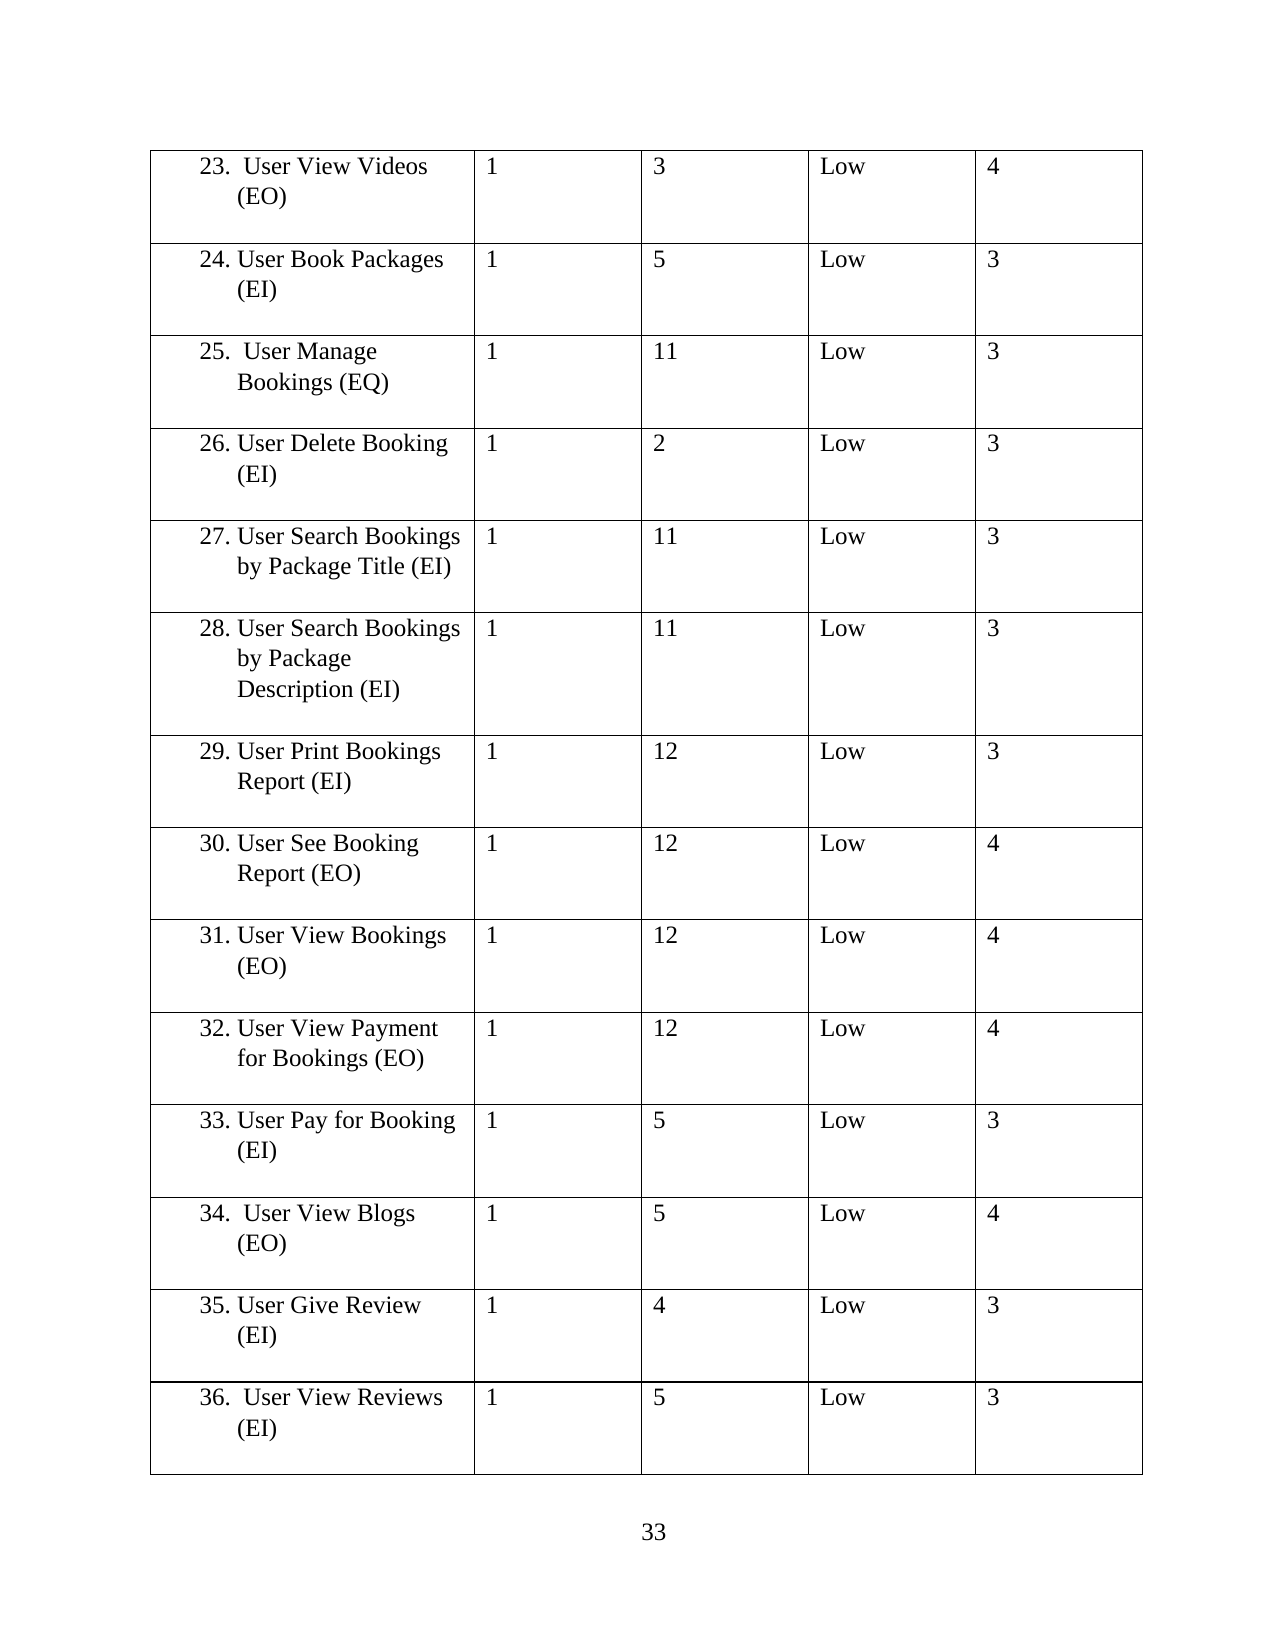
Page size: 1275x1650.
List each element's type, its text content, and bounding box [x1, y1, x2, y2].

table_cell Low [809, 521, 975, 612]
table_cell Low [809, 151, 975, 243]
table_cell 1 [475, 244, 641, 335]
table_cell 4 [976, 1198, 1142, 1289]
table_cell Low [809, 736, 975, 827]
table_cell 1 [475, 828, 641, 919]
table_cell 1 [475, 920, 641, 1012]
table_cell User Manage Bookings (EQ) [151, 336, 474, 427]
table_cell 3 [976, 736, 1142, 827]
table_cell 2 [642, 429, 808, 520]
table_cell 5 [642, 1105, 808, 1197]
table_cell 4 [976, 1013, 1142, 1104]
table_cell User Print Bookings Report (EI) [151, 736, 474, 827]
table_cell 5 [642, 244, 808, 335]
table_cell 1 [475, 1383, 641, 1474]
table_cell Low [809, 429, 975, 520]
table_cell 1 [475, 336, 641, 427]
table_cell User Search Bookings by Package Title (EI) [151, 521, 474, 612]
table_cell 3 [976, 521, 1142, 612]
table_cell 3 [976, 1383, 1142, 1474]
table_cell 1 [475, 151, 641, 243]
table_cell 3 [642, 151, 808, 243]
table_cell User View Videos (EO) [151, 151, 474, 243]
table_cell User View Blogs (EO) [151, 1198, 474, 1289]
table_cell 12 [642, 736, 808, 827]
table_cell Low [809, 1105, 975, 1197]
table_cell User View Payment for Bookings (EO) [151, 1013, 474, 1104]
table_cell 1 [475, 1198, 641, 1289]
table_cell Low [809, 613, 975, 735]
table_cell 4 [976, 828, 1142, 919]
table_cell 12 [642, 920, 808, 1012]
table_cell Low [809, 1383, 975, 1474]
table_cell 3 [976, 244, 1142, 335]
table_cell Low [809, 828, 975, 919]
table_cell Low [809, 1013, 975, 1104]
table_cell 1 [475, 429, 641, 520]
table_cell Low [809, 1198, 975, 1289]
table_cell 1 [475, 521, 641, 612]
table_cell 11 [642, 521, 808, 612]
table_cell 5 [642, 1383, 808, 1474]
table_cell 3 [976, 336, 1142, 427]
table_cell User Pay for Booking (EI) [151, 1105, 474, 1197]
table_cell 11 [642, 336, 808, 427]
table_cell 1 [475, 1013, 641, 1104]
table_cell 11 [642, 613, 808, 735]
table_cell 1 [475, 613, 641, 735]
table_cell Low [809, 920, 975, 1012]
table_cell User View Bookings (EO) [151, 920, 474, 1012]
table_cell 12 [642, 828, 808, 919]
table_cell 12 [642, 1013, 808, 1104]
table_cell User View Reviews (EI) [151, 1383, 474, 1474]
table_cell 4 [642, 1290, 808, 1381]
table_cell 3 [976, 1290, 1142, 1381]
table_cell User Book Packages (EI) [151, 244, 474, 335]
table_cell Low [809, 244, 975, 335]
table_cell Low [809, 1290, 975, 1381]
table_cell 3 [976, 429, 1142, 520]
table_cell 1 [475, 1290, 641, 1381]
table_cell User Search Bookings by Package Description (EI) [151, 613, 474, 735]
table_cell 5 [642, 1198, 808, 1289]
table_cell 3 [976, 1105, 1142, 1197]
table_cell 4 [976, 920, 1142, 1012]
table_cell User Delete Booking (EI) [151, 429, 474, 520]
table_cell 1 [475, 736, 641, 827]
table_cell User Give Review (EI) [151, 1290, 474, 1381]
table_cell 4 [976, 151, 1142, 243]
table_cell User See Booking Report (EO) [151, 828, 474, 919]
table_cell 1 [475, 1105, 641, 1197]
table_cell Low [809, 336, 975, 427]
table_cell 3 [976, 613, 1142, 735]
